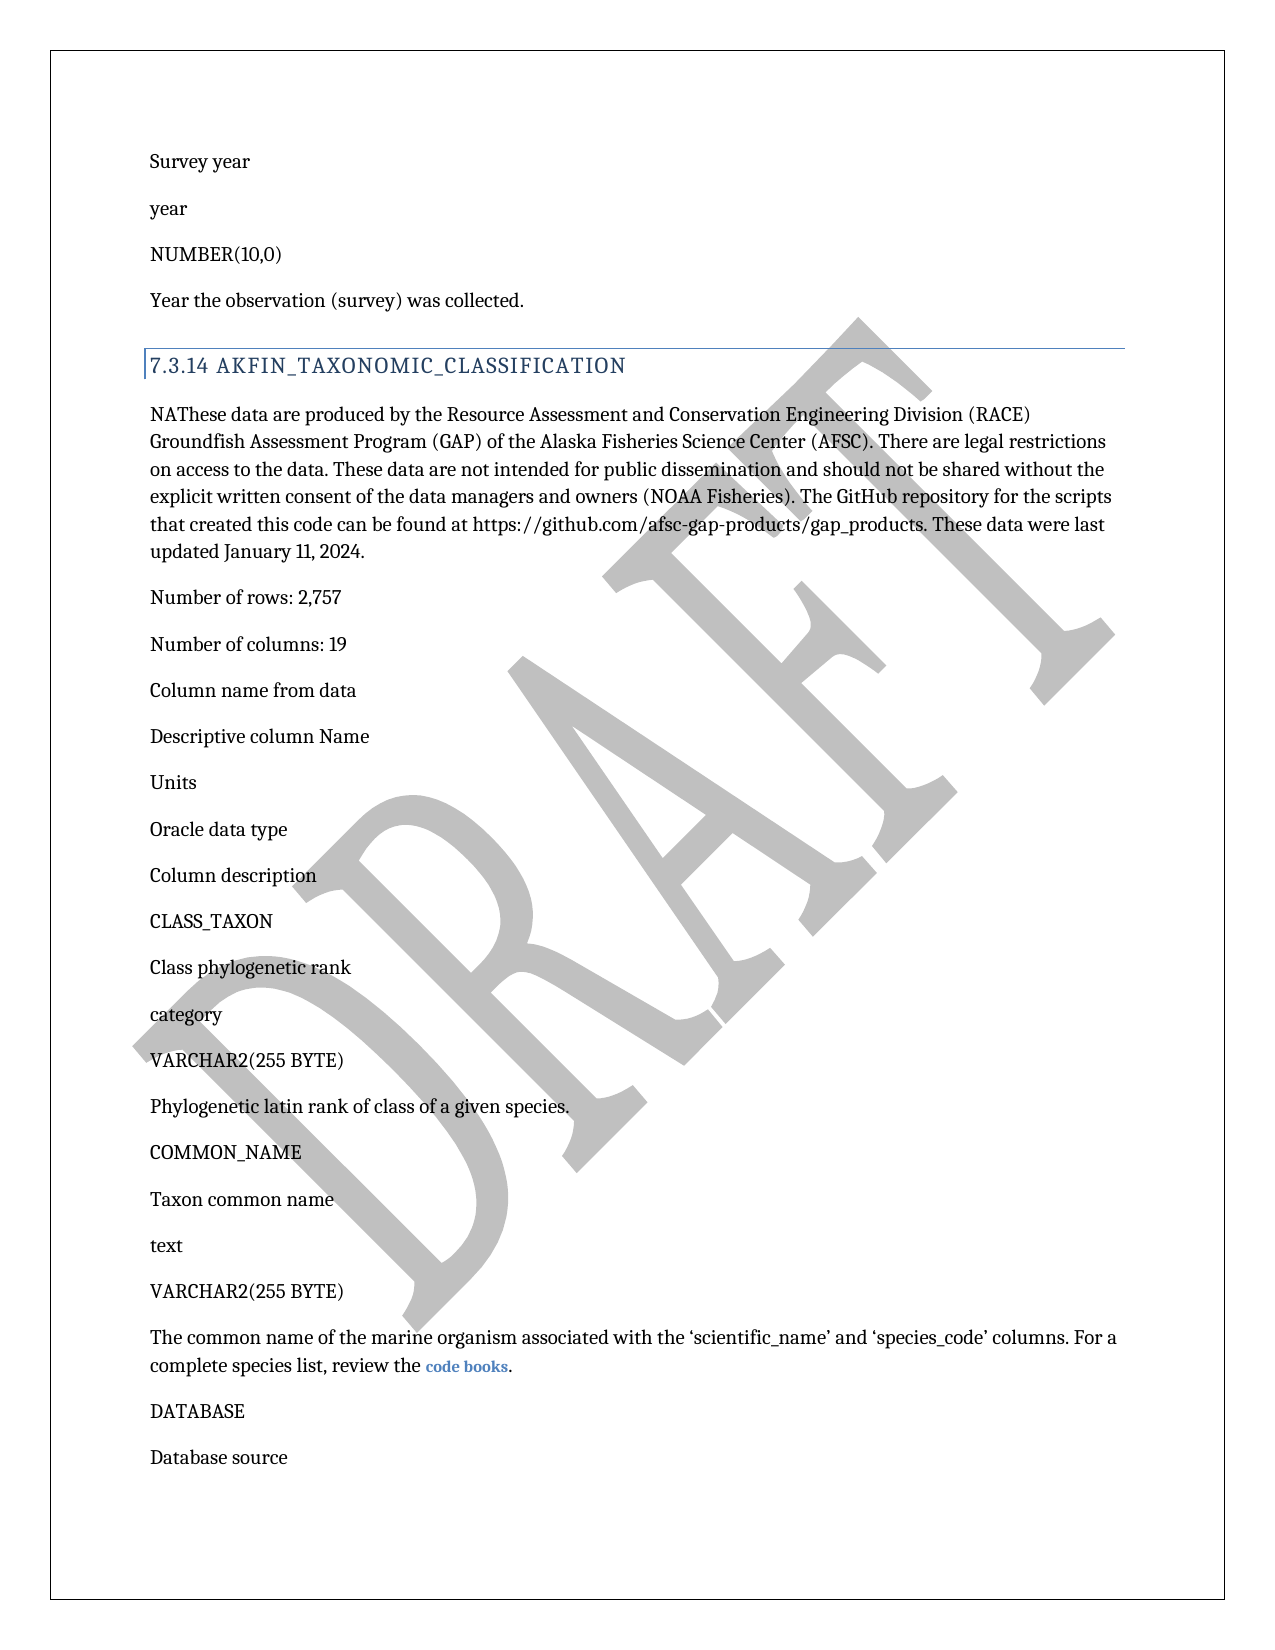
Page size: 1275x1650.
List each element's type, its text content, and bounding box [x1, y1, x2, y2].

text Column description [150, 863, 1125, 887]
text DATABASE [150, 1400, 1125, 1424]
text The common name of the marine organism associated with the ‘scientific_name’ and ‘species_code’ columns. For a complete species list, review the code books. [150, 1326, 1125, 1377]
text year [150, 196, 1125, 220]
text VARCHAR2(255 BYTE) [150, 1280, 1125, 1304]
text Oracle data type [150, 817, 1125, 841]
text CLASS_TAXON [150, 910, 1125, 934]
text category [150, 1002, 1125, 1026]
text Units [150, 771, 1125, 795]
text Column name from data [150, 678, 1125, 702]
text Database source [150, 1446, 1125, 1470]
text Phylogenetic latin rank of class of a given species. [150, 1095, 1125, 1119]
text VARCHAR2(255 BYTE) [150, 1048, 1125, 1072]
subtitle 7.3.14 AKFIN_TAXONOMIC_CLASSIFICATION [146, 349, 1125, 379]
text Number of columns: 19 [150, 632, 1125, 656]
text Year the observation (survey) was collected. [150, 289, 1125, 313]
text COMMON_NAME [150, 1141, 1125, 1165]
text NUMBER(10,0) [150, 242, 1125, 266]
text Descriptive column Name [150, 725, 1125, 749]
text Taxon common name [150, 1187, 1125, 1211]
text NAThese data are produced by the Resource Assessment and Conservation Engineering Division (RACE) Groundfish Assessment Program (GAP) of the Alaska Fisheries Science Center (AFSC). There are legal restrictions on access to the data. These data are not intended for public dissemination and should not be shared without the explicit written consent of the data managers and owners (NOAA Fisheries). The GitHub repository for the scripts that created this code can be found at https://github.com/afsc-gap-products/gap_products. These data were last updated January 11, 2024. [150, 402, 1125, 564]
text Survey year [150, 150, 1125, 174]
text Number of rows: 2,757 [150, 586, 1125, 610]
text text [150, 1233, 1125, 1257]
text Class phylogenetic rank [150, 956, 1125, 980]
